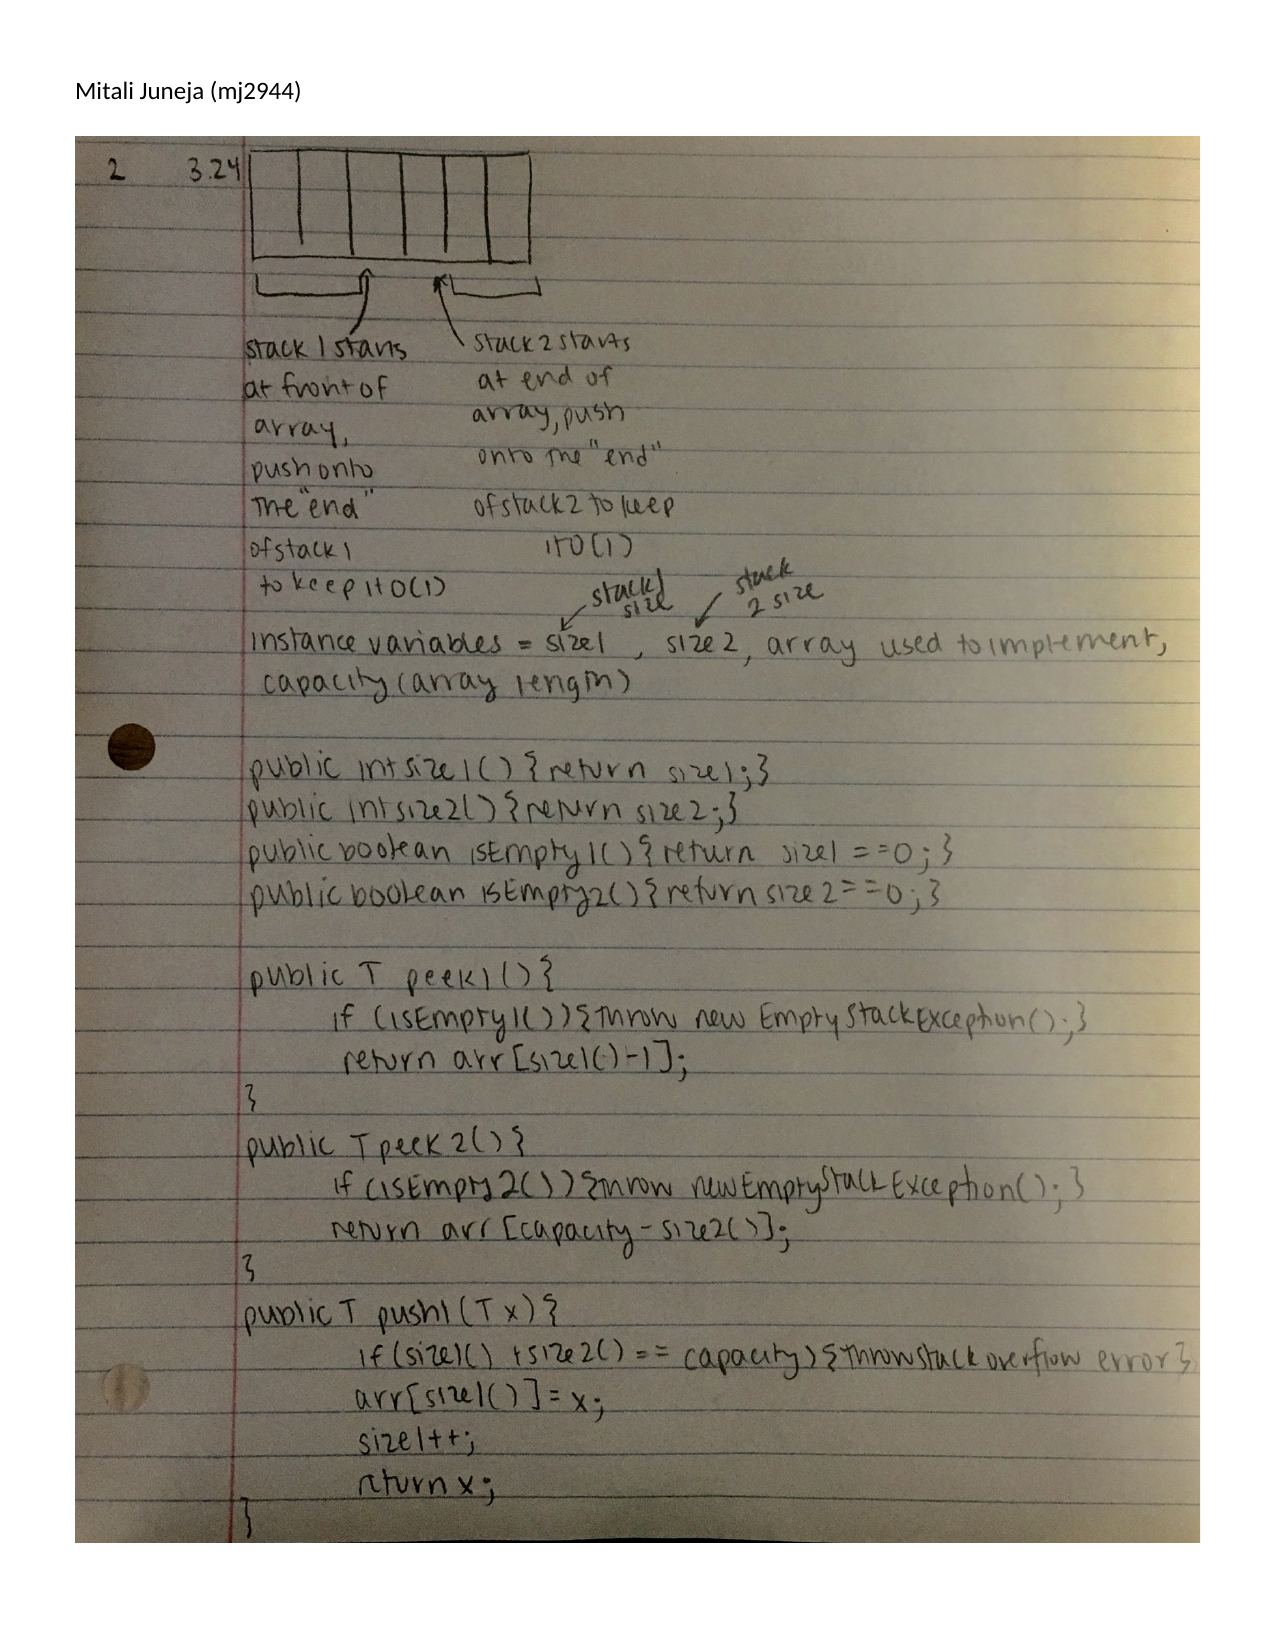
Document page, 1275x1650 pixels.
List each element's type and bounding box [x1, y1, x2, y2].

picture [75, 136, 1200, 1543]
